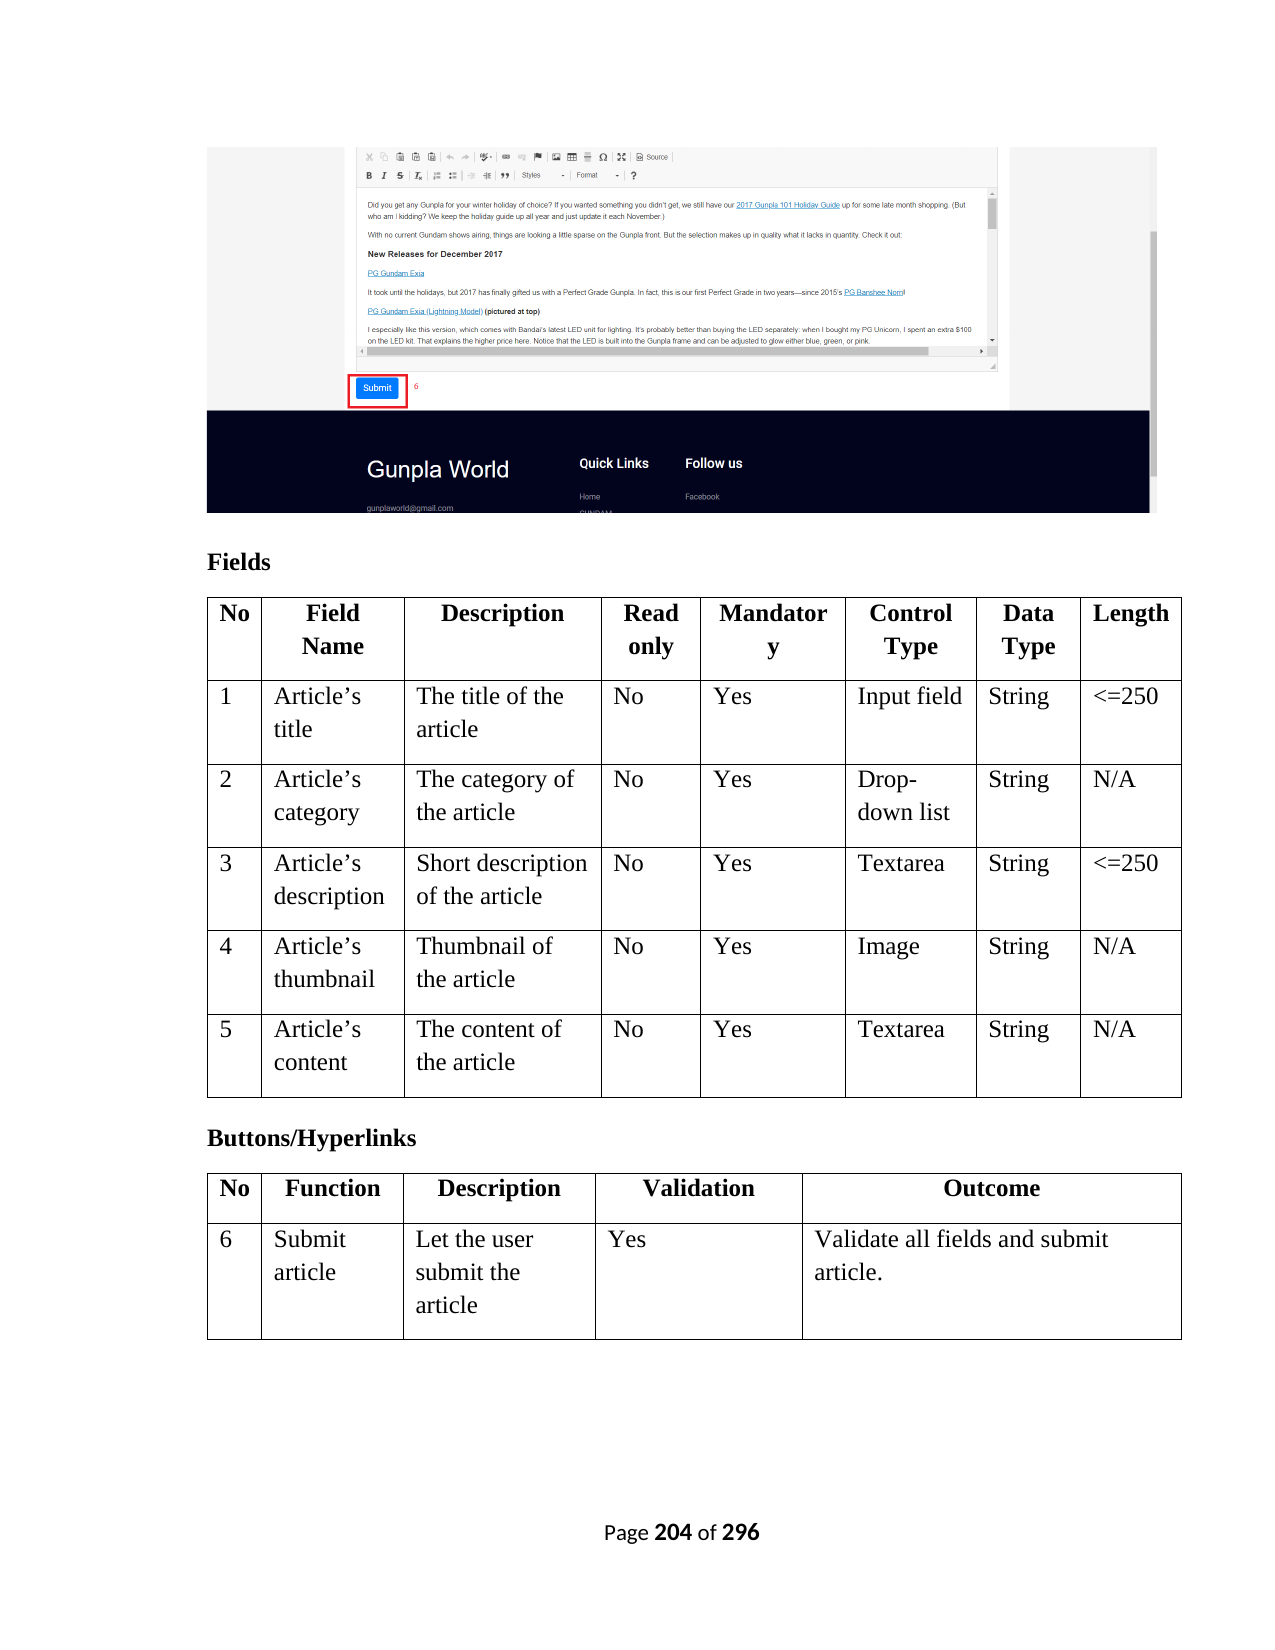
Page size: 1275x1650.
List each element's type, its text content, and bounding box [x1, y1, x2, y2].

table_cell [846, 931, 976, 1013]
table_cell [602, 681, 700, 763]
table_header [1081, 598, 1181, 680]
picture [206, 147, 1157, 513]
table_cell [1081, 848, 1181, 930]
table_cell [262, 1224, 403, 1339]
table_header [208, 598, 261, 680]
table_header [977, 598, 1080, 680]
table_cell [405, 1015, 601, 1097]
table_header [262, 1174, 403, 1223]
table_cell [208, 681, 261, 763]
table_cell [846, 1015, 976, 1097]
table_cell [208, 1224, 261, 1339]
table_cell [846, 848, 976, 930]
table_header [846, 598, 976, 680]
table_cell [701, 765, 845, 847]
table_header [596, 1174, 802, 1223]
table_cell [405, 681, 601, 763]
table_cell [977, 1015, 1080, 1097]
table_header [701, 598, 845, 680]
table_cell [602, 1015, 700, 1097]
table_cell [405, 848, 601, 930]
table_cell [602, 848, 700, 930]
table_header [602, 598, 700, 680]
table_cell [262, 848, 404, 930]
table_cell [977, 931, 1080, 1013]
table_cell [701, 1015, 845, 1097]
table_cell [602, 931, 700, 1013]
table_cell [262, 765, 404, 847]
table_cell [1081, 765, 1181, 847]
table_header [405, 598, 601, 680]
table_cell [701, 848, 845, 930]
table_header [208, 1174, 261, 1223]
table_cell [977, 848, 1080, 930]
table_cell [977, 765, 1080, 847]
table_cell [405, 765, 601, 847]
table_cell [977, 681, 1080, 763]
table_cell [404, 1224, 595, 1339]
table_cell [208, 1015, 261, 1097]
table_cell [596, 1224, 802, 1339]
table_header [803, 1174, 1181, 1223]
text Buttons/Hyperlinks [207, 1123, 1157, 1152]
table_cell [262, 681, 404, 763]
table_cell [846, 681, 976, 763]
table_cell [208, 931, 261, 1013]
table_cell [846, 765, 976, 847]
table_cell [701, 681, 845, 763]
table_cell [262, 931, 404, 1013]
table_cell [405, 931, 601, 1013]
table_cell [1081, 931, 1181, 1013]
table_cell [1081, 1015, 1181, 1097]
text Fields [207, 547, 1157, 576]
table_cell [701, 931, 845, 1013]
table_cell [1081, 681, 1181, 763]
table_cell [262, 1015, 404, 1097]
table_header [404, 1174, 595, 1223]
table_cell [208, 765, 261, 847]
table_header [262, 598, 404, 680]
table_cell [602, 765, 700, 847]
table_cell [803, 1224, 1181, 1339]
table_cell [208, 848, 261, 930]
